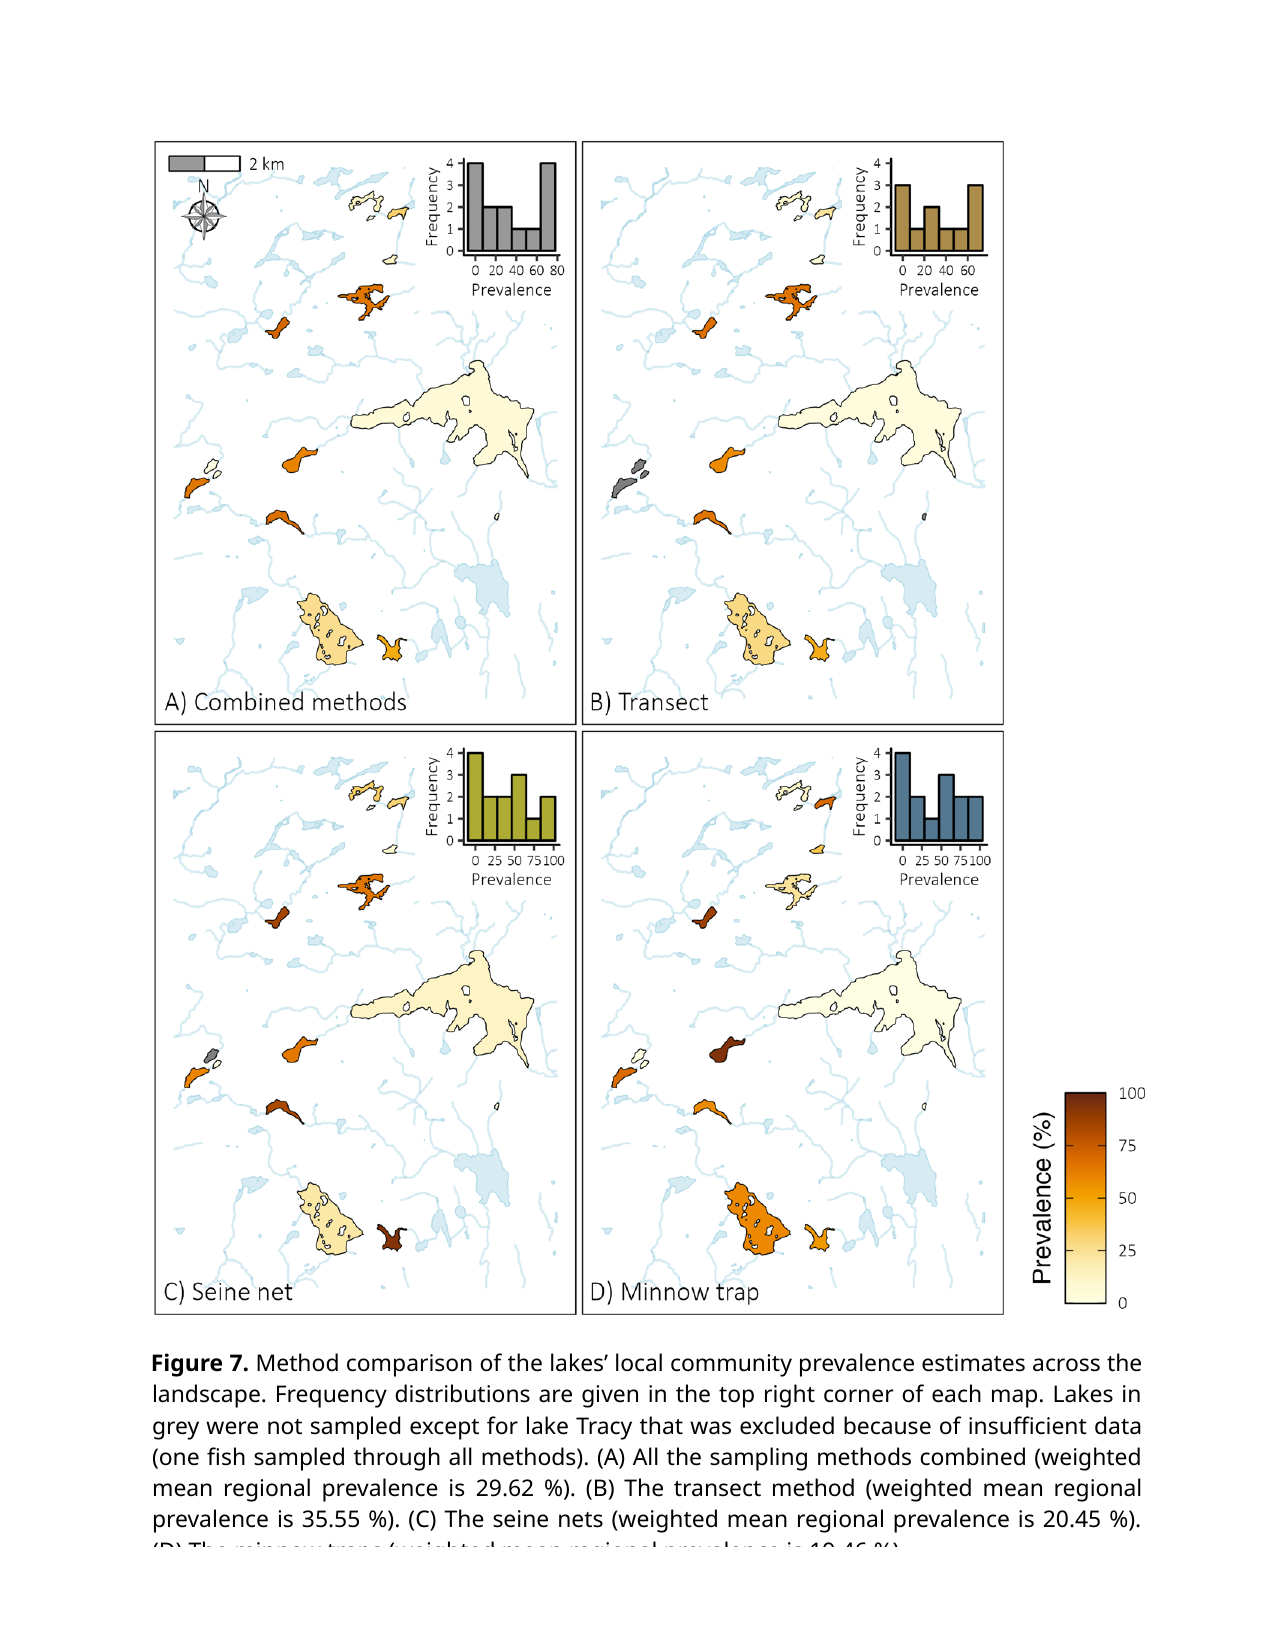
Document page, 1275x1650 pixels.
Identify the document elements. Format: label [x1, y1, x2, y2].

picture [0, 129, 1156, 1332]
